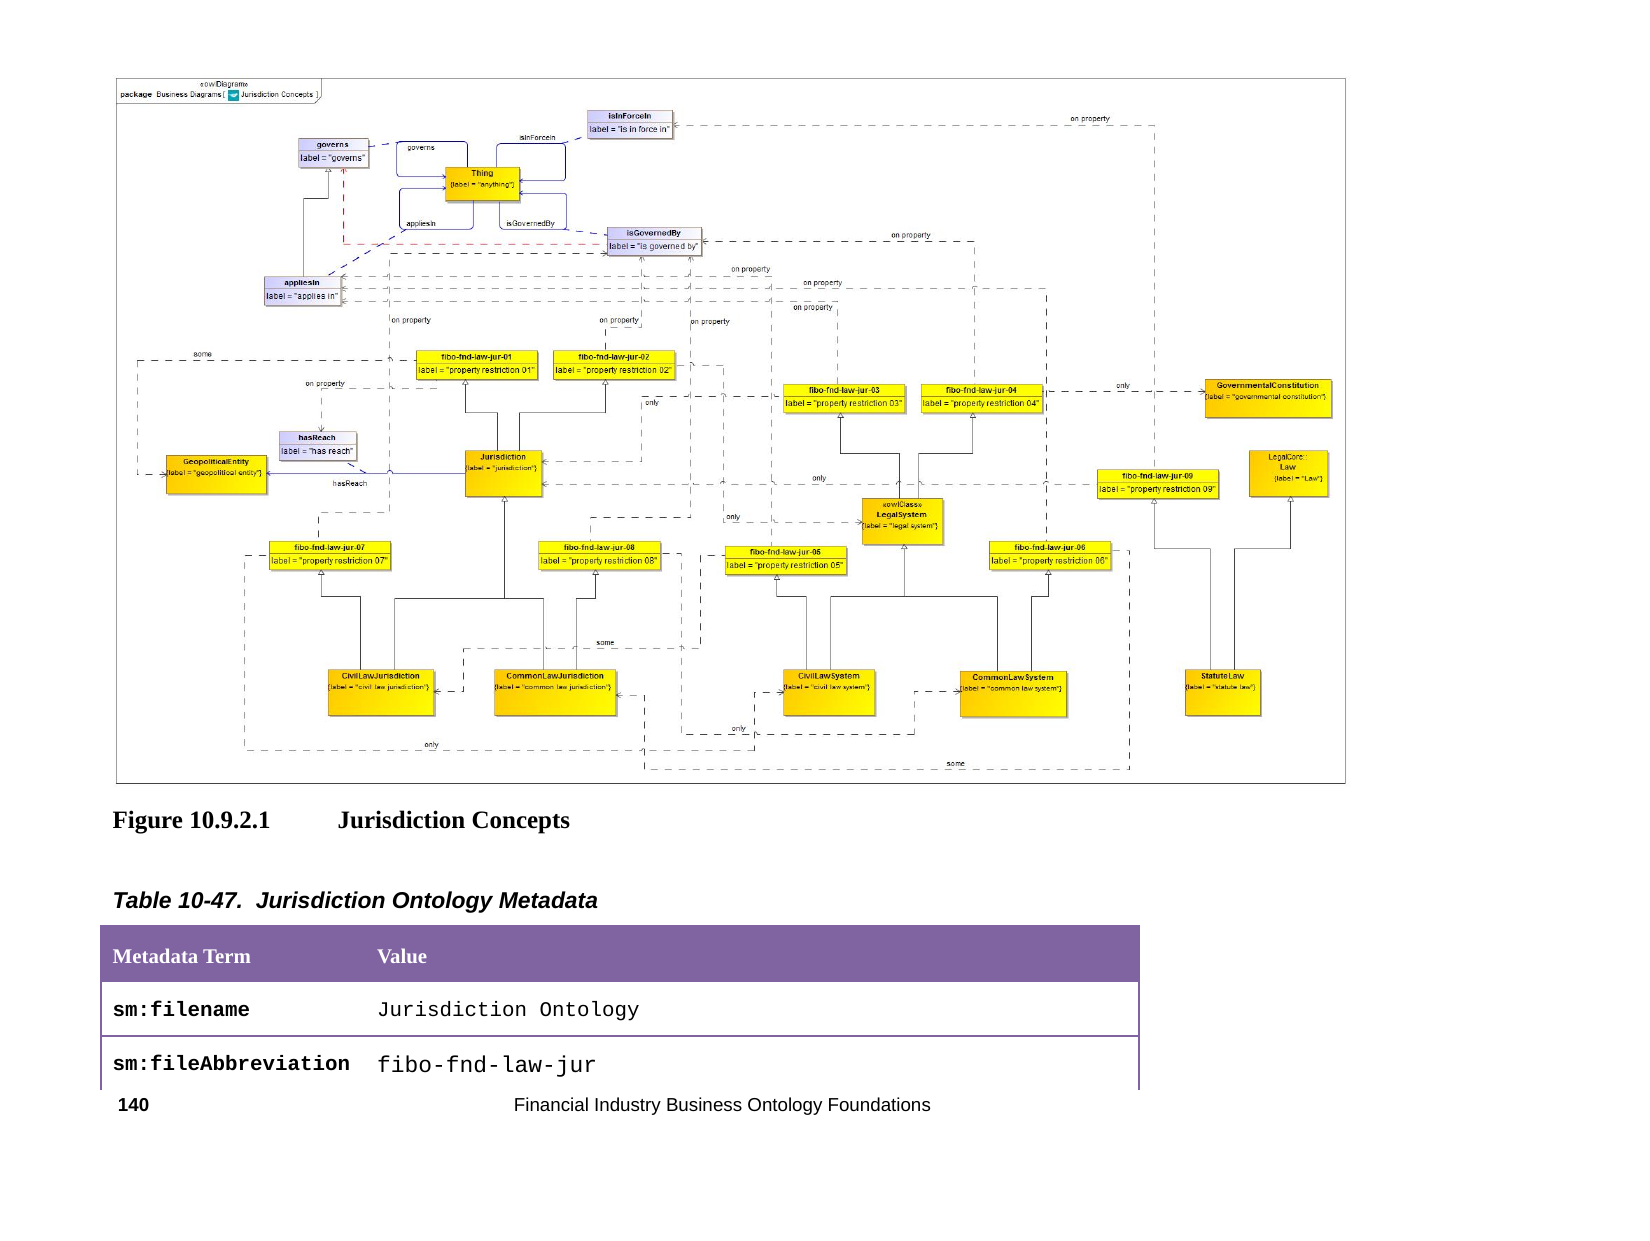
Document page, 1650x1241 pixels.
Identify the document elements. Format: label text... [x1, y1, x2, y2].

text Figure 10.9.2.1 Jurisdiction Concepts [112, 805, 1477, 833]
text Table 10-47. Jurisdiction Ontology Metadata [112, 887, 1477, 913]
picture [112, 75, 1355, 793]
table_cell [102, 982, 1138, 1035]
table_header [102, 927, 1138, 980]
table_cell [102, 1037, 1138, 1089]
